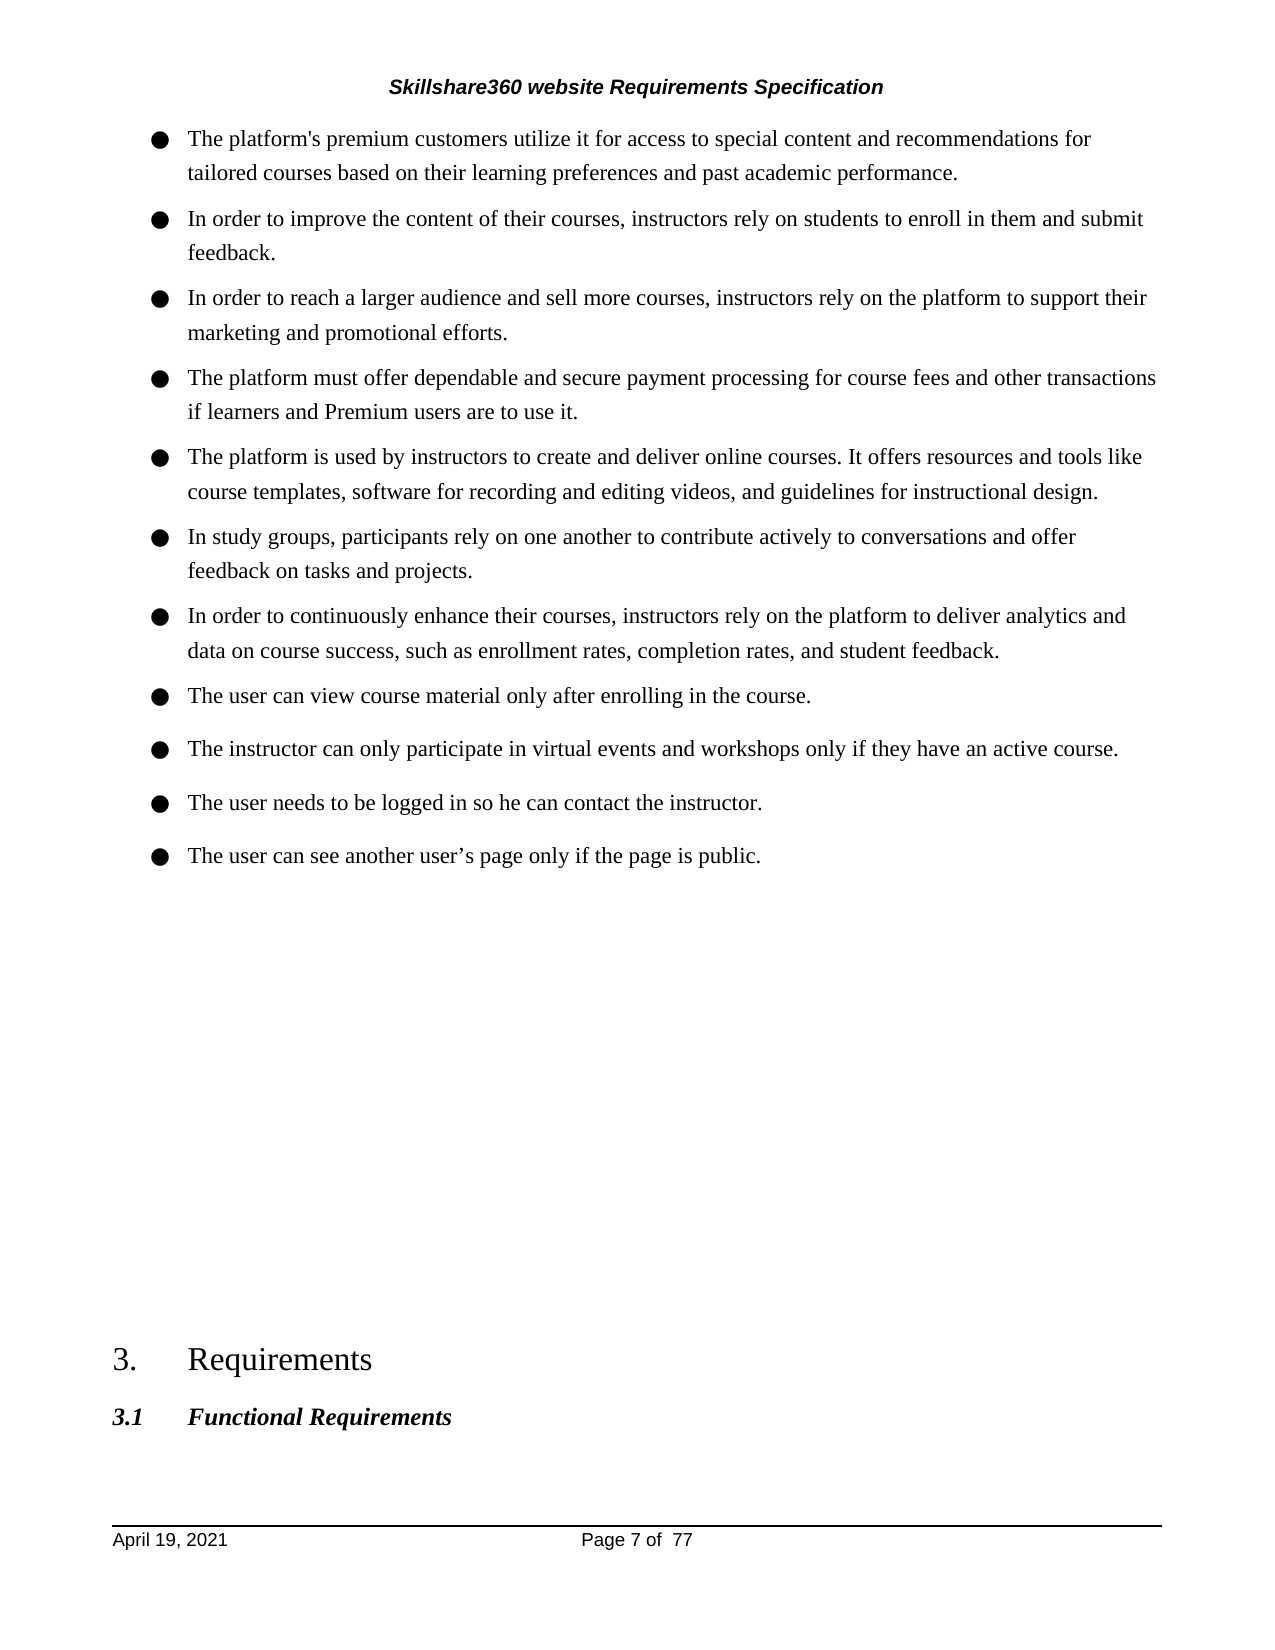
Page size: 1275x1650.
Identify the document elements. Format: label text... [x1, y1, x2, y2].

subtitle Requirements [112, 1339, 1162, 1377]
list The user can view course material only after enrolling in the course. [150, 669, 1162, 717]
list The platform's premium customers utilize it for access to special content and recommendations for tailored courses based on their learning preferences and past academic performance. [150, 112, 1162, 186]
list The user can see another user’s page only if the page is public. [150, 829, 1162, 876]
list The platform is used by instructors to create and deliver online courses. It offers resources and tools like course templates, software for recording and editing videos, and guidelines for instructional design. [150, 431, 1162, 504]
list In study groups, participants rely on one another to contribute actively to conversations and offer feedback on tasks and projects. [150, 510, 1162, 584]
list The instructor can only participate in virtual events and workshops only if they have an active course. [150, 723, 1162, 770]
subtitle Functional Requirements [112, 1402, 1162, 1431]
list The platform must offer dependable and secure payment processing for course fees and other transactions if learners and Premium users are to use it. [150, 351, 1162, 424]
list In order to improve the content of their courses, instructors rely on students to enroll in them and submit feedback. [150, 192, 1162, 265]
list The user needs to be logged in so he can contact the instructor. [150, 776, 1162, 823]
list In order to continuously enhance their courses, instructors rely on the platform to deliver analytics and data on course success, such as enrollment rates, completion rates, and student feedback. [150, 590, 1162, 663]
list In order to reach a larger audience and sell more courses, instructors rely on the platform to support their marketing and promotional efforts. [150, 272, 1162, 345]
